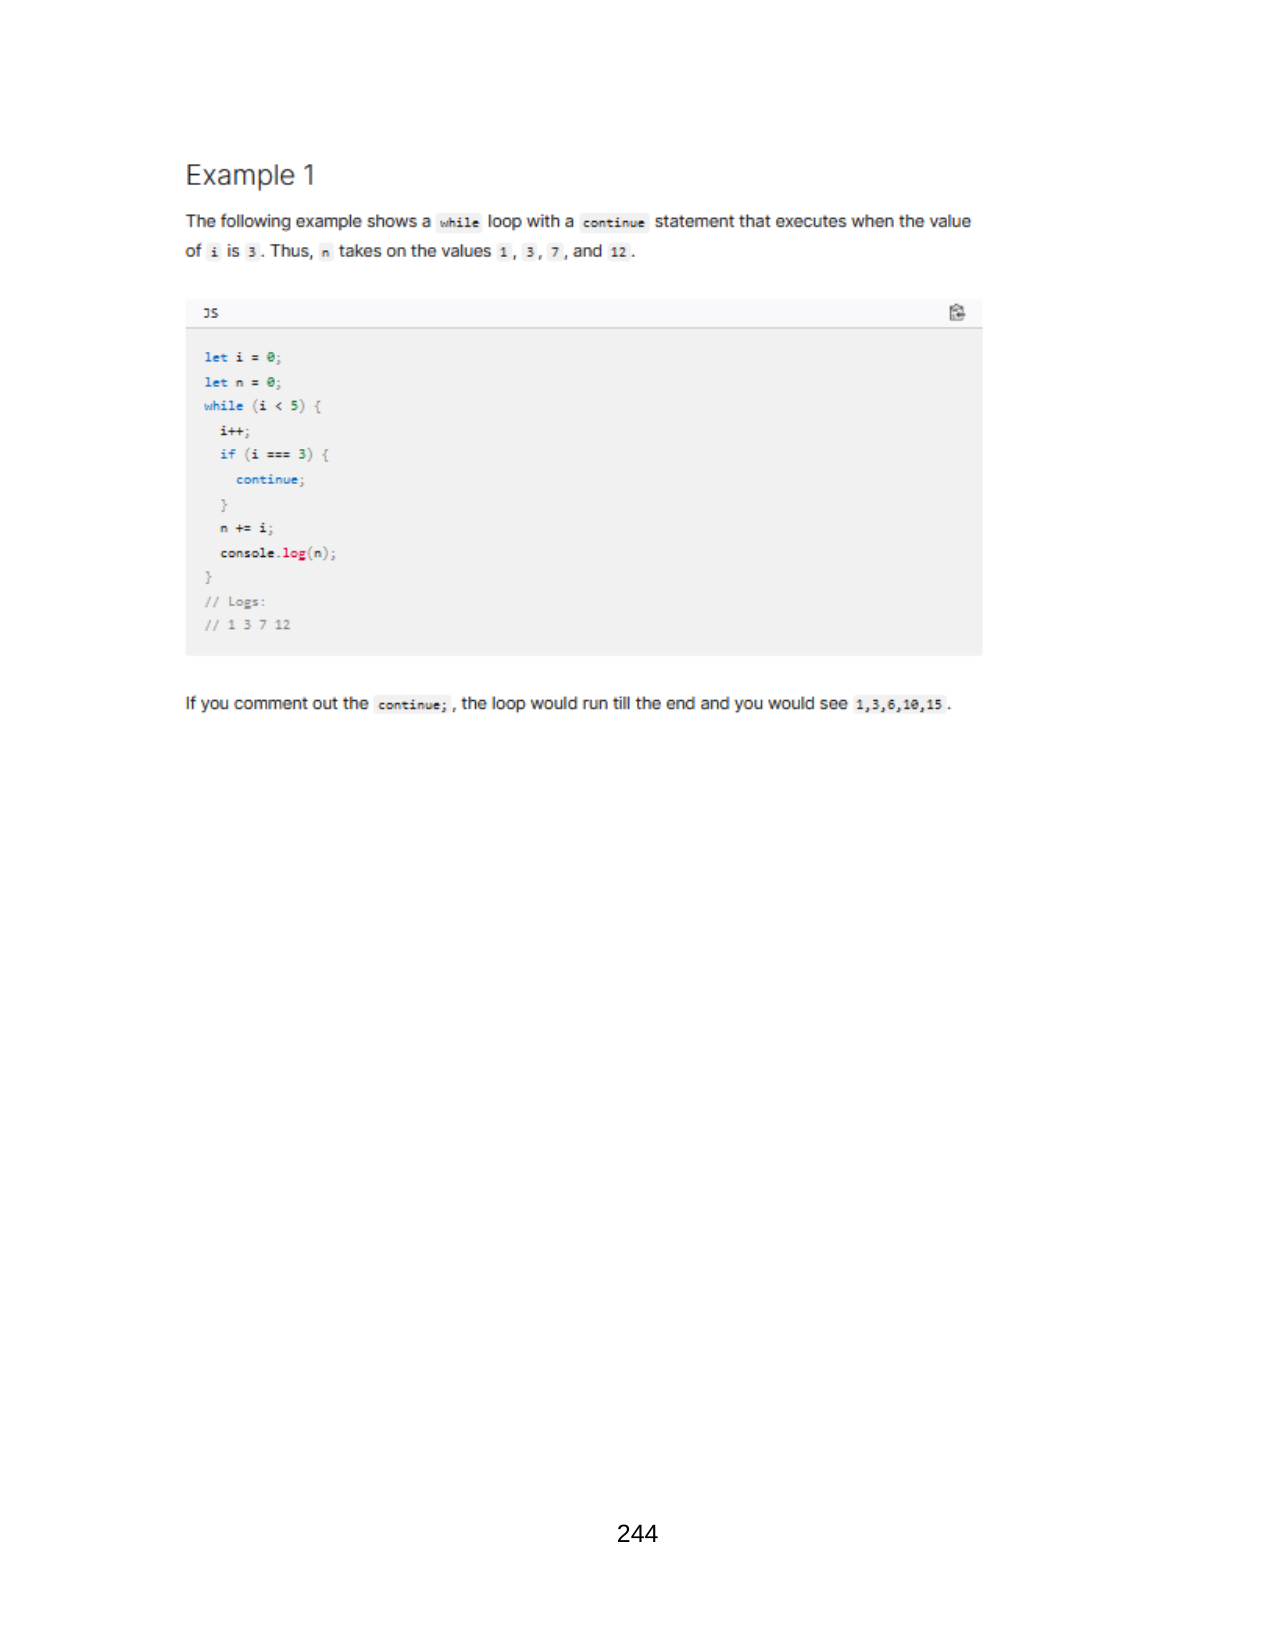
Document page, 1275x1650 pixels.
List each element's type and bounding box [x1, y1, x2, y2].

picture [150, 150, 1022, 736]
